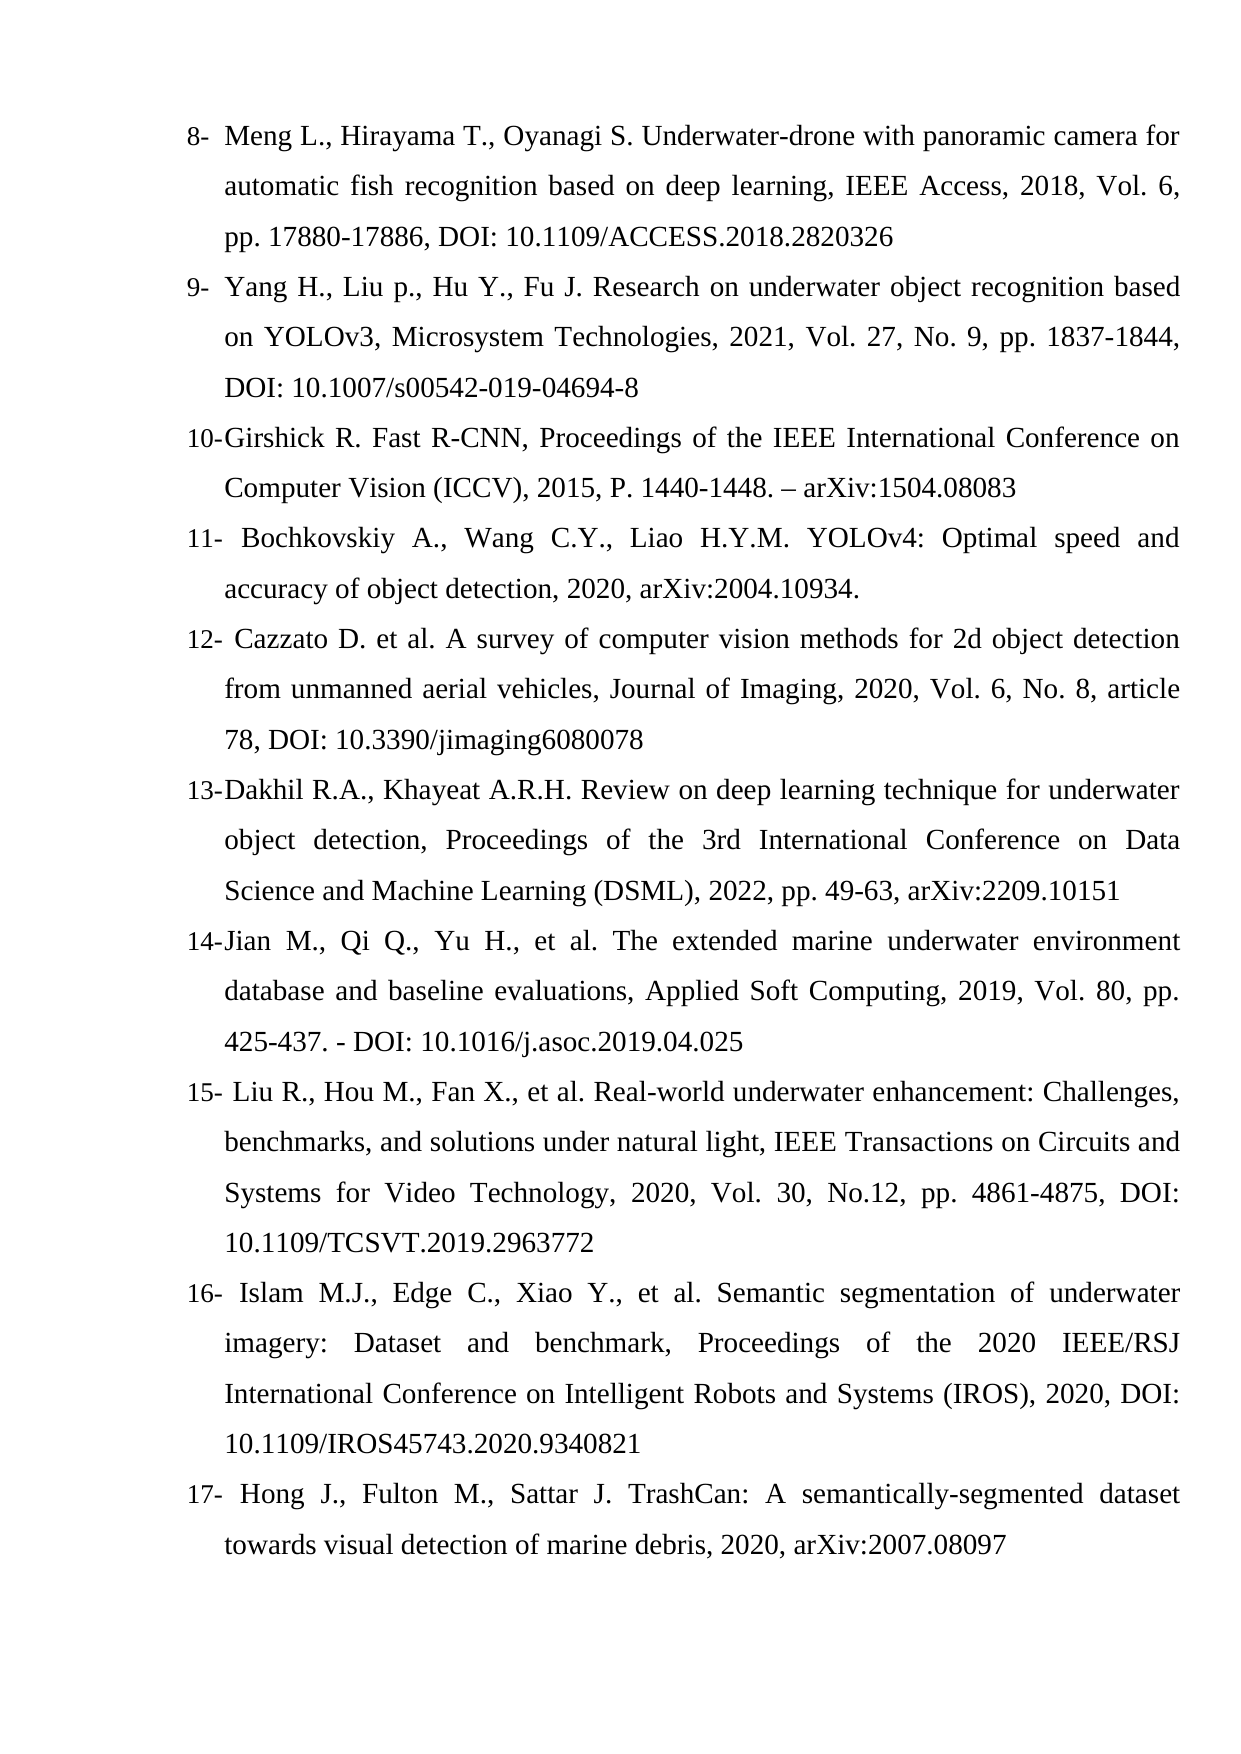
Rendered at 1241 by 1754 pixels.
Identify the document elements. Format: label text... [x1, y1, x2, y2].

list Cazzato D. et al. A survey of computer vision methods for 2d object detection from unmanned aerial vehicles, Journal of Imaging, 2020, Vol. 6, No. 8, article 78, DOI: 10.3390/jimaging6080078 [187, 621, 1181, 755]
list Liu R., Hou M., Fan X., et al. Real-world underwater enhancement: Challenges, benchmarks, and solutions under natural light, IEEE Transactions on Circuits and Systems for Video Technology, 2020, Vol. 30, No.12, pp. 4861-4875, DOI: 10.1109/TCSVT.2019.2963772 [187, 1074, 1181, 1258]
list Bochkovskiy A., Wang C.Y., Liao H.Y.M. YOLOv4: Optimal speed and accuracy of object detection, 2020, arXiv:2004.10934. [187, 521, 1181, 604]
list Meng L., Hirayama T., Oyanagi S. Underwater-drone with panoramic camera for automatic fish recognition based on deep learning, IEEE Access, 2018, Vol. 6, pp. 17880-17886, DOI: 10.1109/ACCESS.2018.2820326 [187, 118, 1181, 252]
list Islam M.J., Edge C., Xiao Y., et al. Semantic segmentation of underwater imagery: Dataset and benchmark, Proceedings of the 2020 IEEE/RSJ International Conference on Intelligent Robots and Systems (IROS), 2020, DOI: 10.1109/IROS45743.2020.9340821 [187, 1275, 1181, 1460]
list Girshick R. Fast R-CNN, Proceedings of the IEEE International Conference on Computer Vision (ICCV), 2015, P. 1440-1448. – arXiv:1504.08083 [187, 420, 1181, 504]
list Jian M., Qi Q., Yu H., et al. The extended marine underwater environment database and baseline evaluations, Applied Soft Computing, 2019, Vol. 80, pp. 425-437. - DOI: 10.1016/j.asoc.2019.04.025 [187, 923, 1181, 1057]
list Hong J., Fulton M., Sattar J. TrashCan: A semantically-segmented dataset towards visual detection of marine debris, 2020, arXiv:2007.08097 [187, 1477, 1181, 1560]
list Yang H., Liu p., Hu Y., Fu J. Research on underwater object recognition based on YOLOv3, Microsystem Technologies, 2021, Vol. 27, No. 9, pp. 1837-1844, DOI: 10.1007/s00542-019-04694-8 [187, 269, 1181, 403]
list Dakhil R.A., Khayeat A.R.H. Review on deep learning technique for underwater object detection, Proceedings of the 3rd International Conference on Data Science and Machine Learning (DSML), 2022, pp. 49-63, arXiv:2209.10151 [187, 772, 1181, 906]
